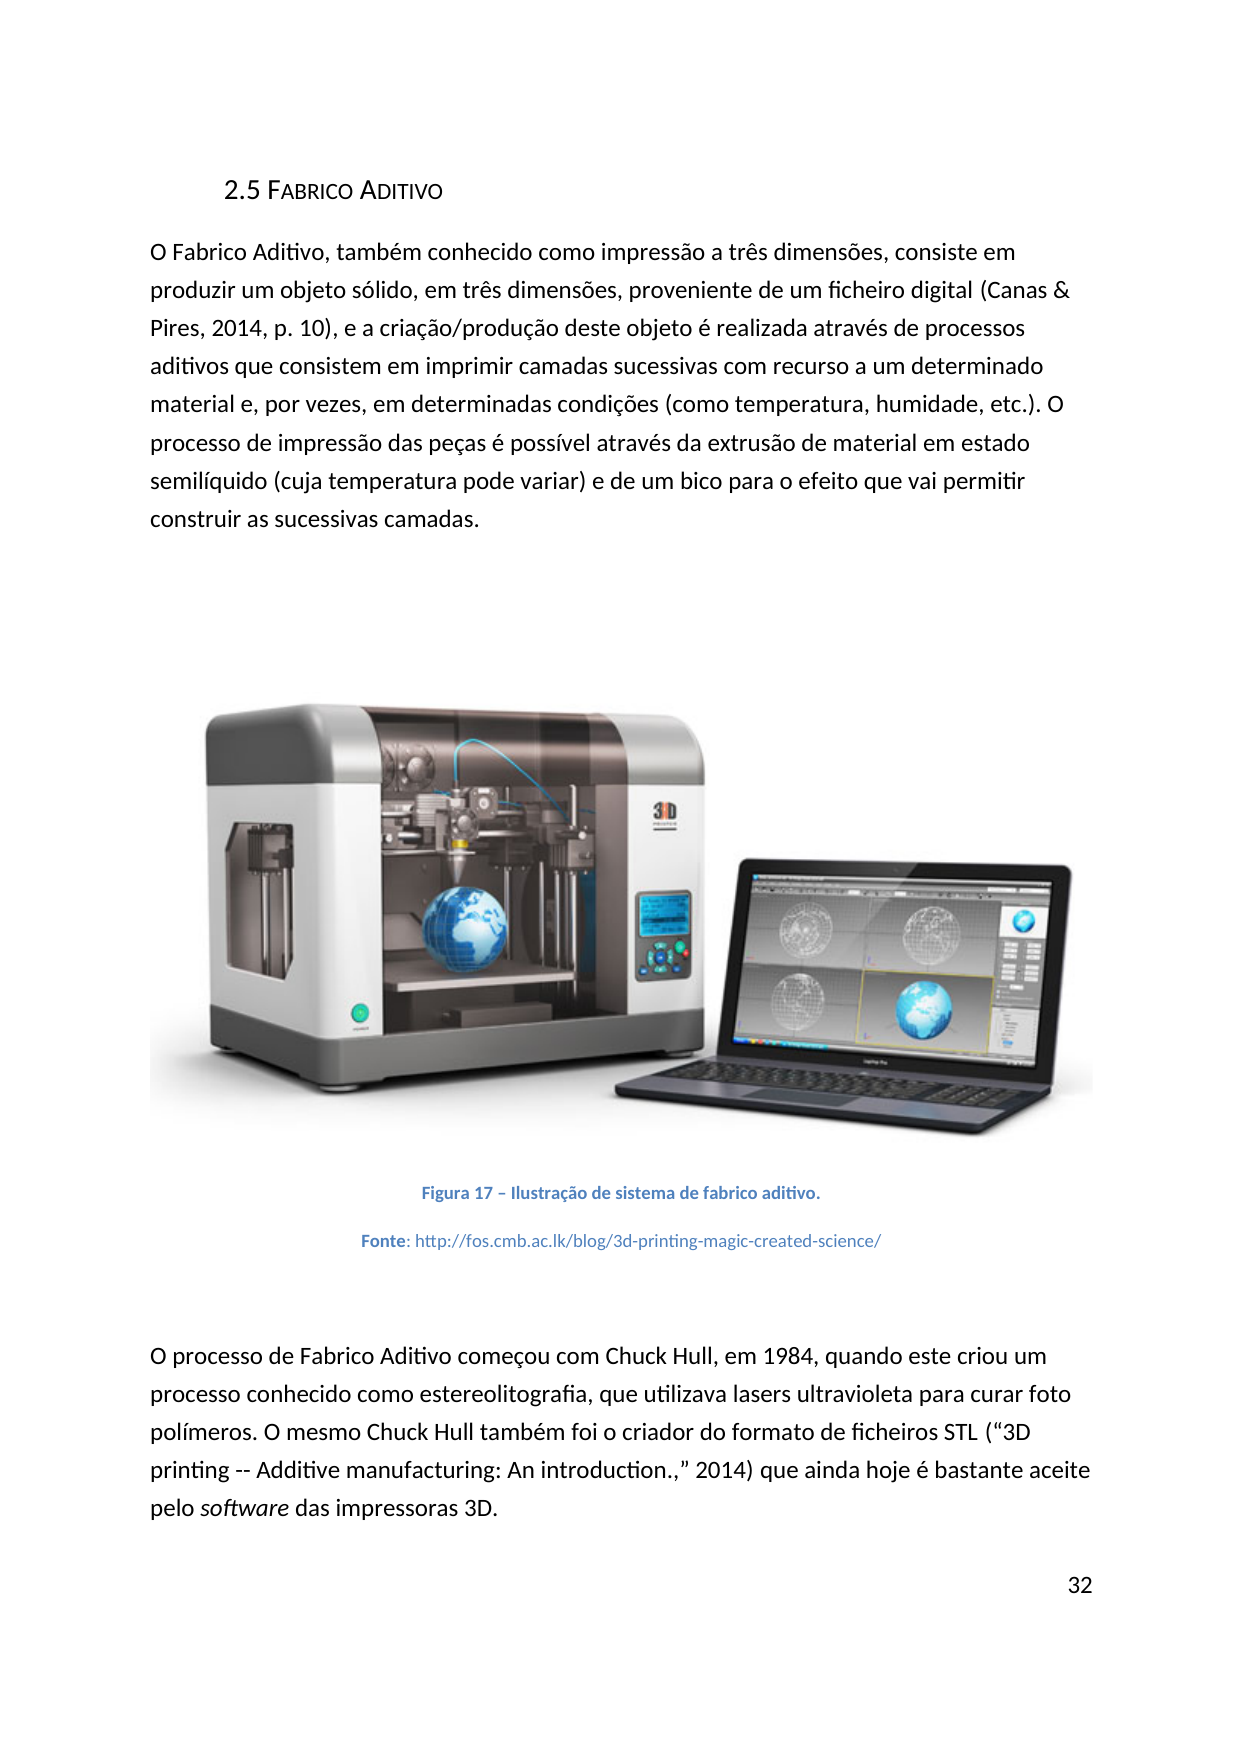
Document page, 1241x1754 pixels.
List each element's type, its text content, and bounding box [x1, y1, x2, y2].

text O Fabrico Aditivo, também conhecido como impressão a três dimensões, consiste em produzir um objeto sólido, em três dimensões, proveniente de um ficheiro digital (Canas & Pires, 2014, p. 10), e a criação/produção deste objeto é realizada através de processos aditivos que consistem em imprimir camadas sucessivas com recurso a um determinado material e, por vezes, em determinadas condições (como temperatura, humidade, etc.). O processo de impressão das peças é possível através da extrusão de material em estado semilíquido (cuja temperatura pode variar) e de um bico para o efeito que vai permitir construir as sucessivas camadas. [150, 236, 1092, 533]
text O processo de Fabrico Aditivo começou com Chuck Hull, em 1984, quando este criou um processo conhecido como estereolitografia, que utilizava lasers ultravioleta para curar foto polímeros. O mesmo Chuck Hull também foi o criador do formato de ficheiros STL (“3D printing -- Additive manufacturing: An introduction.,” 2014) que ainda hoje é bastante aceite pelo software das impressoras 3D. [150, 1340, 1092, 1523]
picture [150, 692, 1093, 1149]
text Fonte: http://fos.cmb.ac.lk/blog/3d-printing-magic-created-science/ [150, 1229, 1092, 1252]
subtitle 2.5 Fabrico Aditivo [150, 171, 1092, 206]
